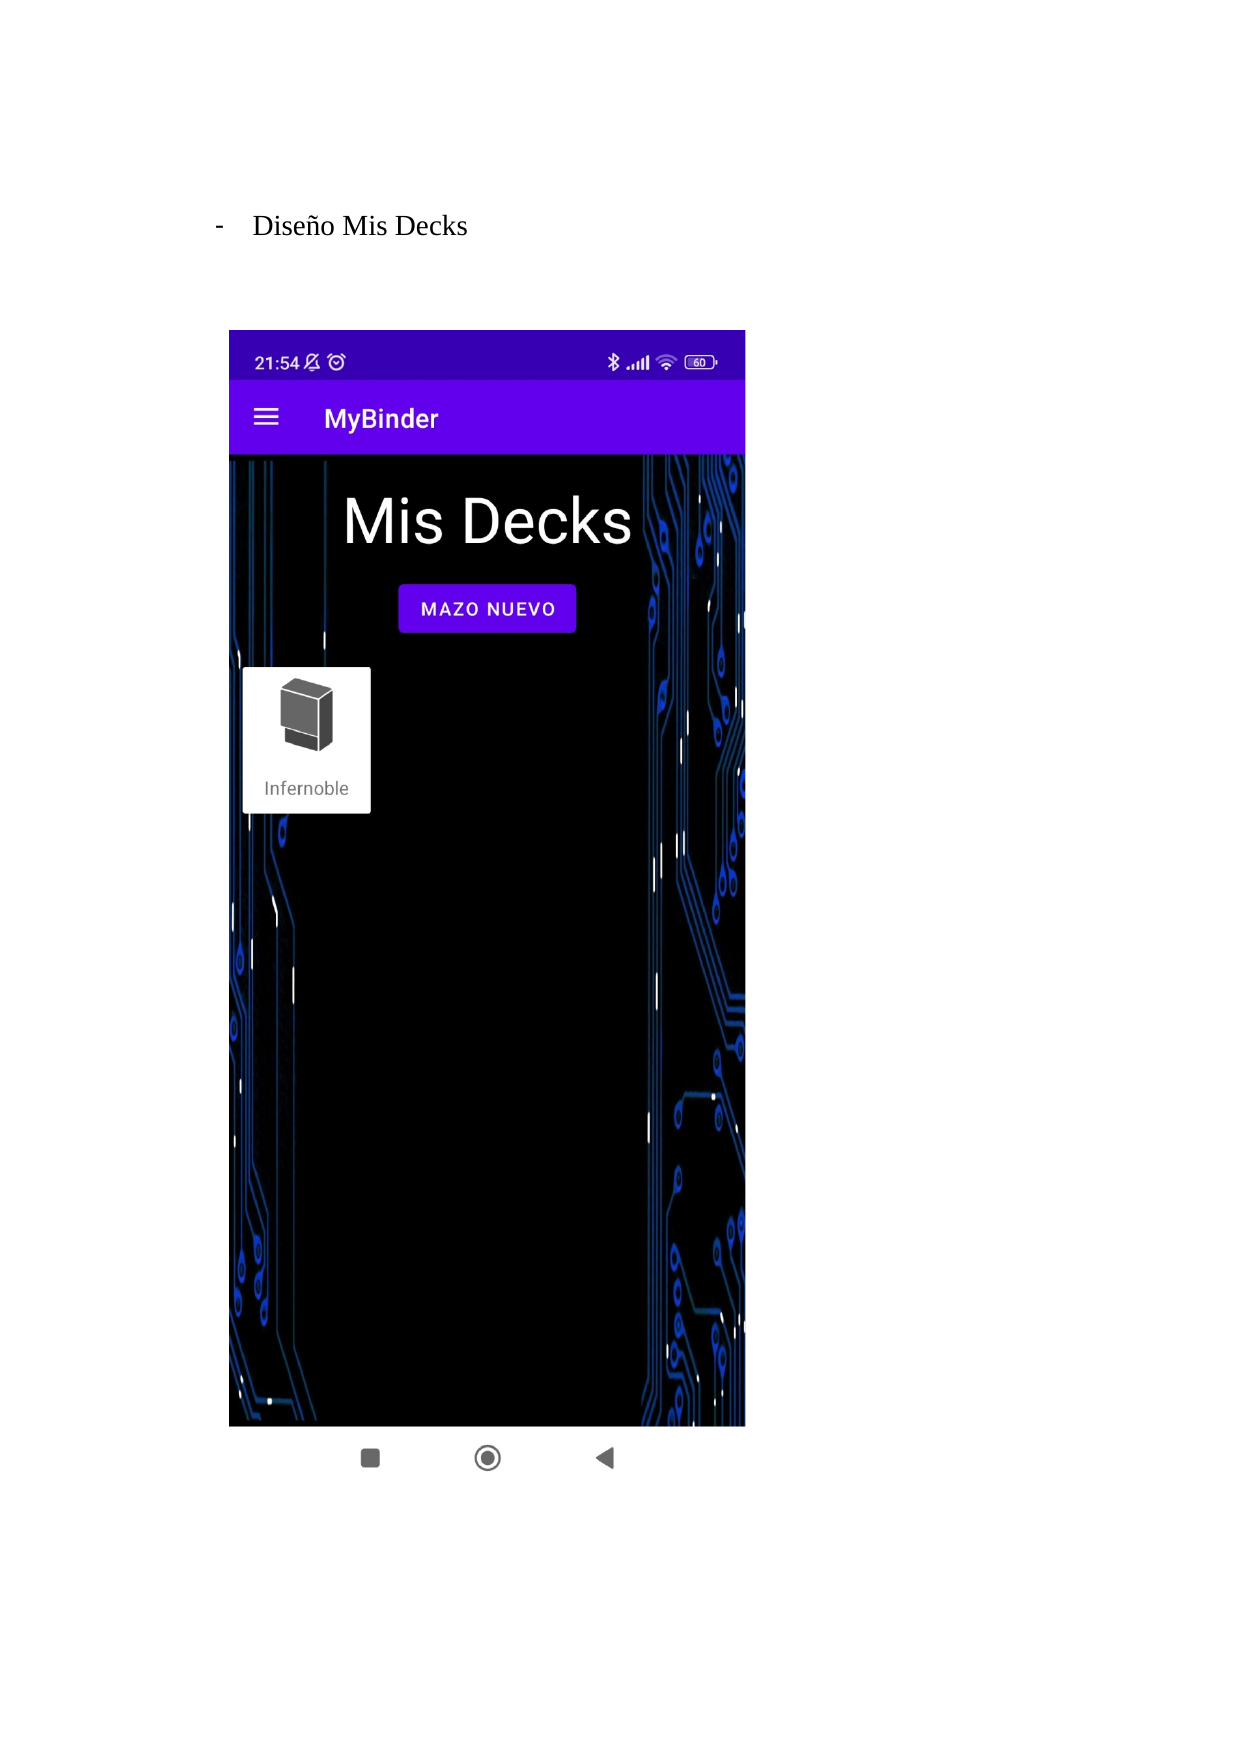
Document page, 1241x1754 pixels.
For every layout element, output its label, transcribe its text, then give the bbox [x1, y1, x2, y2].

list Diseño Mis Decks [215, 207, 1063, 243]
picture [229, 330, 746, 1489]
